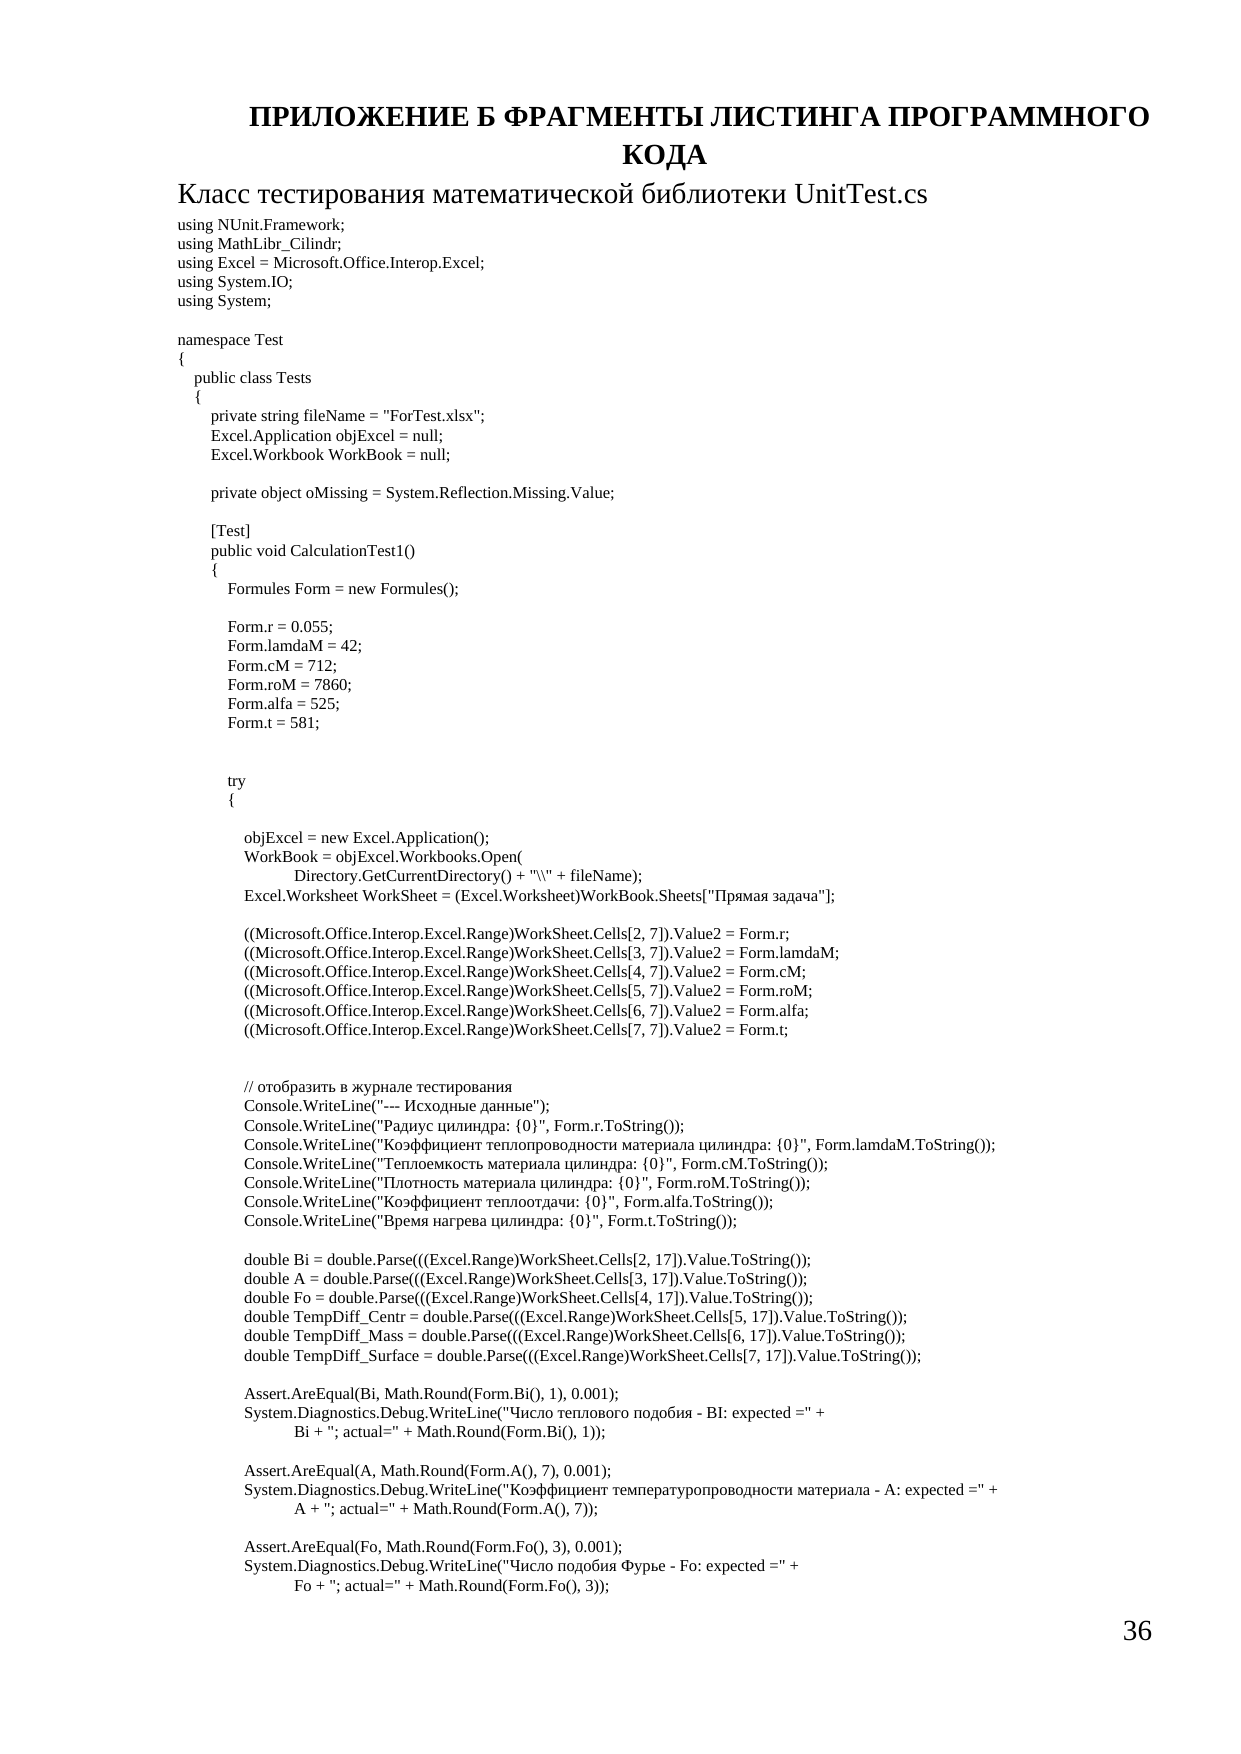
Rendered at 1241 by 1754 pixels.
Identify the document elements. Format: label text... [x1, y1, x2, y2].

text { [177, 559, 1152, 579]
text { [177, 349, 1152, 368]
text Form.roM = 7860; [177, 674, 1152, 694]
text Класс тестирования математической библиотеки UnitTest.cs [177, 176, 1152, 209]
text double A = double.Parse(((Excel.Range)WorkSheet.Cells[3, 17]).Value.ToString()); [177, 1269, 1152, 1288]
text private object oMissing = System.Reflection.Missing.Value; [177, 483, 1152, 502]
text public void CalculationTest1() [177, 540, 1152, 559]
text Excel.Application objExcel = null; [177, 425, 1152, 444]
text { [177, 387, 1152, 406]
text Console.WriteLine("Коэффициент теплоотдачи: {0}", Form.alfa.ToString()); [177, 1192, 1152, 1211]
text Form.lamdaM = 42; [177, 636, 1152, 655]
text Console.WriteLine("Радиус цилиндра: {0}", Form.r.ToString()); [177, 1115, 1152, 1134]
text ((Microsoft.Office.Interop.Excel.Range)WorkSheet.Cells[4, 7]).Value2 = Form.cM; [177, 962, 1152, 981]
text public class Tests [177, 368, 1152, 387]
text Assert.AreEqual(A, Math.Round(Form.A(), 7), 0.001); [177, 1460, 1152, 1479]
text using System.IO; [177, 272, 1152, 291]
text using MathLibr_Cilindr; [177, 234, 1152, 253]
text double TempDiff_Mass = double.Parse(((Excel.Range)WorkSheet.Cells[6, 17]).Value.ToString()); [177, 1326, 1152, 1345]
text namespace Test [177, 329, 1152, 349]
text using NUnit.Framework; [177, 214, 1152, 234]
text ((Microsoft.Office.Interop.Excel.Range)WorkSheet.Cells[5, 7]).Value2 = Form.roM; [177, 981, 1152, 1000]
text using Excel = Microsoft.Office.Interop.Excel; [177, 253, 1152, 272]
text Formules Form = new Formules(); [177, 579, 1152, 598]
text Console.WriteLine("Коэффициент теплопроводности материала цилиндра: {0}", Form.lamdaM.ToString()); [177, 1134, 1152, 1154]
text double TempDiff_Surface = double.Parse(((Excel.Range)WorkSheet.Cells[7, 17]).Value.ToString()); [177, 1345, 1152, 1364]
text // отобразить в журнале тестирования [177, 1077, 1152, 1096]
text ((Microsoft.Office.Interop.Excel.Range)WorkSheet.Cells[2, 7]).Value2 = Form.r; [177, 924, 1152, 943]
text double TempDiff_Centr = double.Parse(((Excel.Range)WorkSheet.Cells[5, 17]).Value.ToString()); [177, 1307, 1152, 1326]
text objExcel = new Excel.Application(); [177, 828, 1152, 847]
text Bi + "; actual=" + Math.Round(Form.Bi(), 1)); [177, 1422, 1152, 1441]
text Form.r = 0.055; [177, 617, 1152, 636]
text ПРИЛОЖЕНИЕ Б ФРАГМЕНТЫ ЛИСТИНГА ПРОГРАММНОГО КОДА [177, 99, 1152, 171]
text Form.cM = 712; [177, 655, 1152, 674]
text [Test] [177, 521, 1152, 540]
text using System; [177, 291, 1152, 310]
text Assert.AreEqual(Bi, Math.Round(Form.Bi(), 1), 0.001); [177, 1384, 1152, 1403]
text System.Diagnostics.Debug.WriteLine("Число подобия Фурье - Fo: expected =" + [177, 1556, 1152, 1575]
text { [177, 789, 1152, 809]
text Assert.AreEqual(Fo, Math.Round(Form.Fo(), 3), 0.001); [177, 1537, 1152, 1556]
text try [177, 770, 1152, 789]
text Form.alfa = 525; [177, 694, 1152, 713]
text Console.WriteLine("Плотность материала цилиндра: {0}", Form.roM.ToString()); [177, 1173, 1152, 1192]
text A + "; actual=" + Math.Round(Form.A(), 7)); [177, 1499, 1152, 1518]
text Console.WriteLine("Время нагрева цилиндра: {0}", Form.t.ToString()); [177, 1211, 1152, 1230]
text Console.WriteLine("--- Исходные данные"); [177, 1096, 1152, 1115]
text double Bi = double.Parse(((Excel.Range)WorkSheet.Cells[2, 17]).Value.ToString()); [177, 1249, 1152, 1269]
text System.Diagnostics.Debug.WriteLine("Коэффициент температуропроводности материала - А: expected =" + [177, 1479, 1152, 1499]
text WorkBook = objExcel.Workbooks.Open( [177, 847, 1152, 866]
text ((Microsoft.Office.Interop.Excel.Range)WorkSheet.Cells[6, 7]).Value2 = Form.alfa; [177, 1000, 1152, 1019]
text Excel.Worksheet WorkSheet = (Excel.Worksheet)WorkBook.Sheets["Прямая задача"]; [177, 885, 1152, 904]
text Form.t = 581; [177, 713, 1152, 732]
text Fo + "; actual=" + Math.Round(Form.Fo(), 3)); [177, 1575, 1152, 1594]
text Console.WriteLine("Теплоемкость материала цилиндра: {0}", Form.cM.ToString()); [177, 1154, 1152, 1173]
text ((Microsoft.Office.Interop.Excel.Range)WorkSheet.Cells[7, 7]).Value2 = Form.t; [177, 1019, 1152, 1039]
text ((Microsoft.Office.Interop.Excel.Range)WorkSheet.Cells[3, 7]).Value2 = Form.lamdaM; [177, 943, 1152, 962]
text Directory.GetCurrentDirectory() + "\\" + fileName); [177, 866, 1152, 885]
text double Fo = double.Parse(((Excel.Range)WorkSheet.Cells[4, 17]).Value.ToString()); [177, 1288, 1152, 1307]
text private string fileName = "ForTest.xlsx"; [177, 406, 1152, 425]
text System.Diagnostics.Debug.WriteLine("Число теплового подобия - BI: expected =" + [177, 1403, 1152, 1422]
text Excel.Workbook WorkBook = null; [177, 444, 1152, 464]
